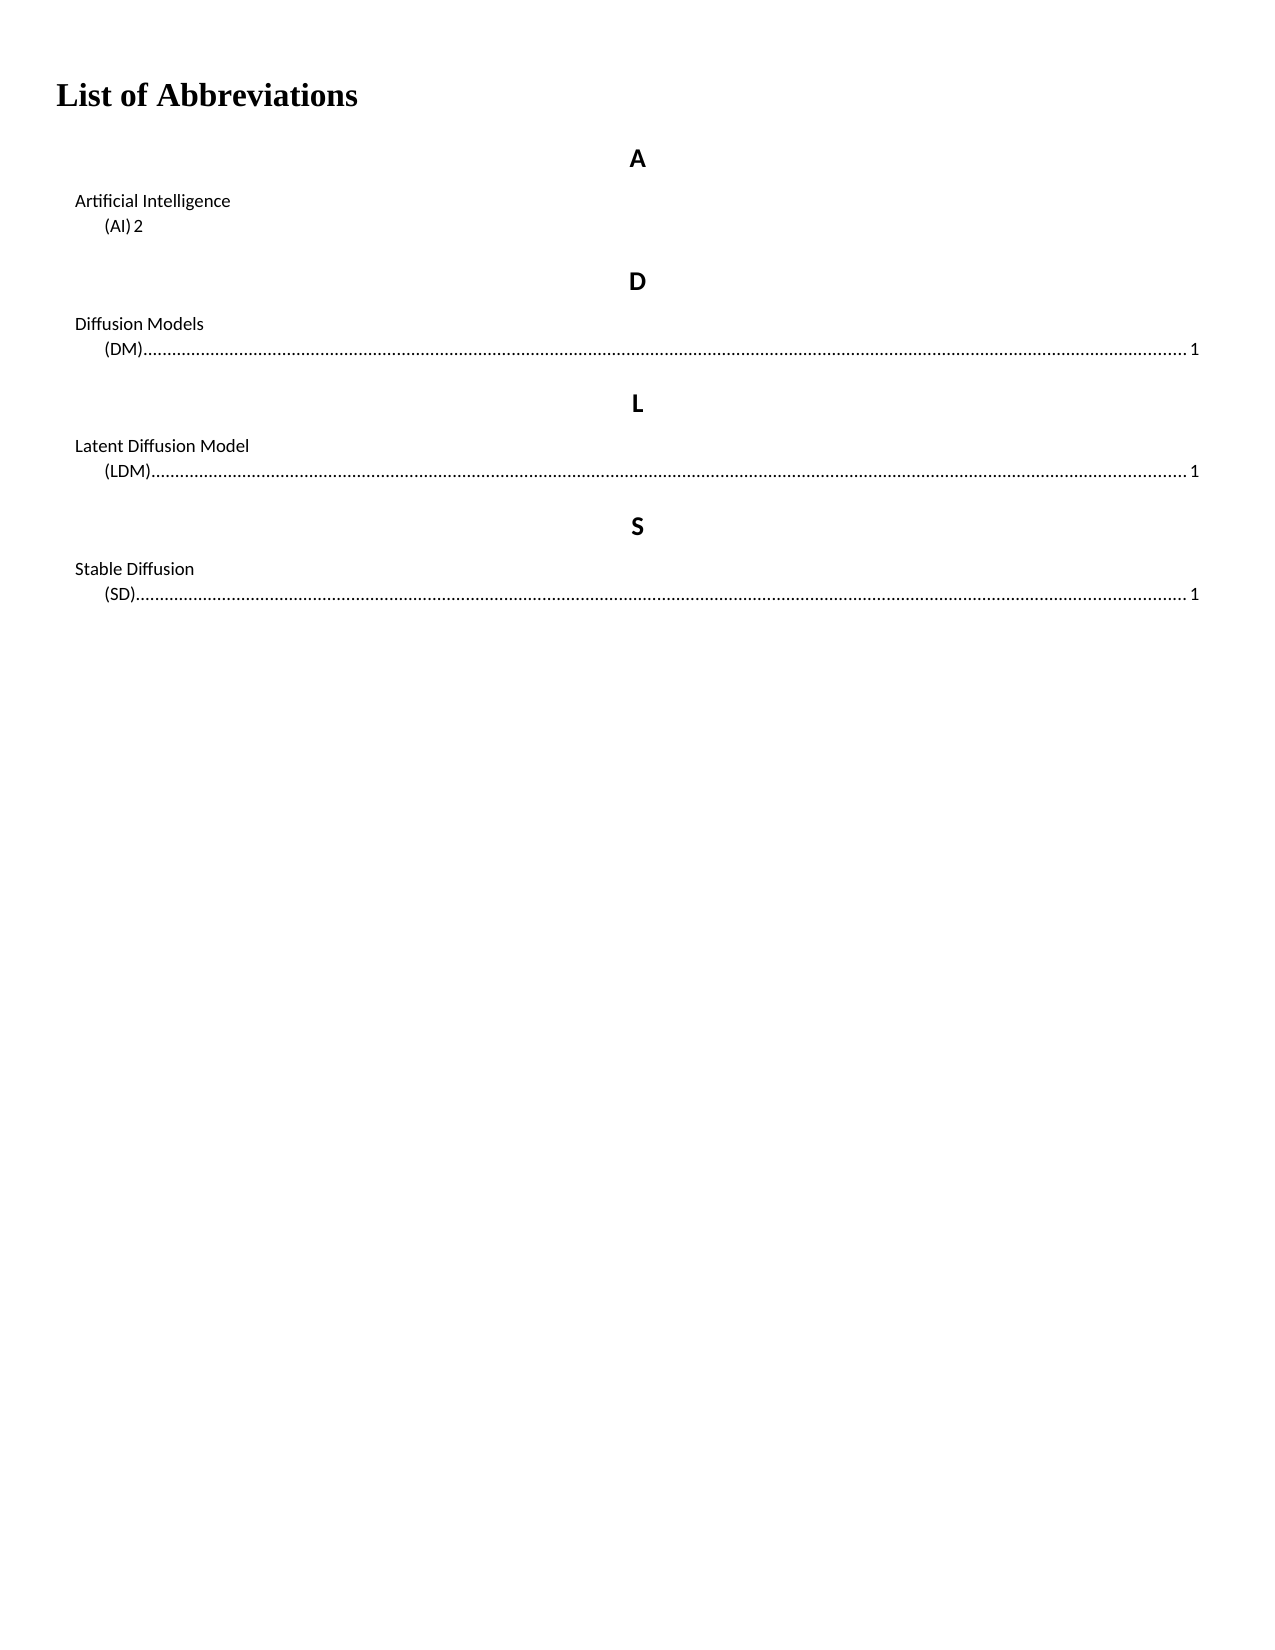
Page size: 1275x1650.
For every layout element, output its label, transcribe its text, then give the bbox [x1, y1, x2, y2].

text List of Abbreviations [56, 75, 1200, 113]
text (LDM) 1 [104, 459, 1200, 482]
subtitle A [75, 141, 1200, 174]
text (DM) 1 [104, 337, 1200, 359]
subtitle D [75, 264, 1200, 297]
text Latent Diffusion Model [75, 434, 1200, 457]
text Artificial Intelligence [75, 189, 1200, 212]
text Stable Diffusion [75, 557, 1200, 580]
text Diffusion Models [75, 312, 1200, 335]
subtitle L [75, 386, 1200, 419]
text (AI) 2 [104, 214, 1200, 237]
text (SD) 1 [104, 582, 1200, 604]
subtitle S [75, 509, 1200, 542]
